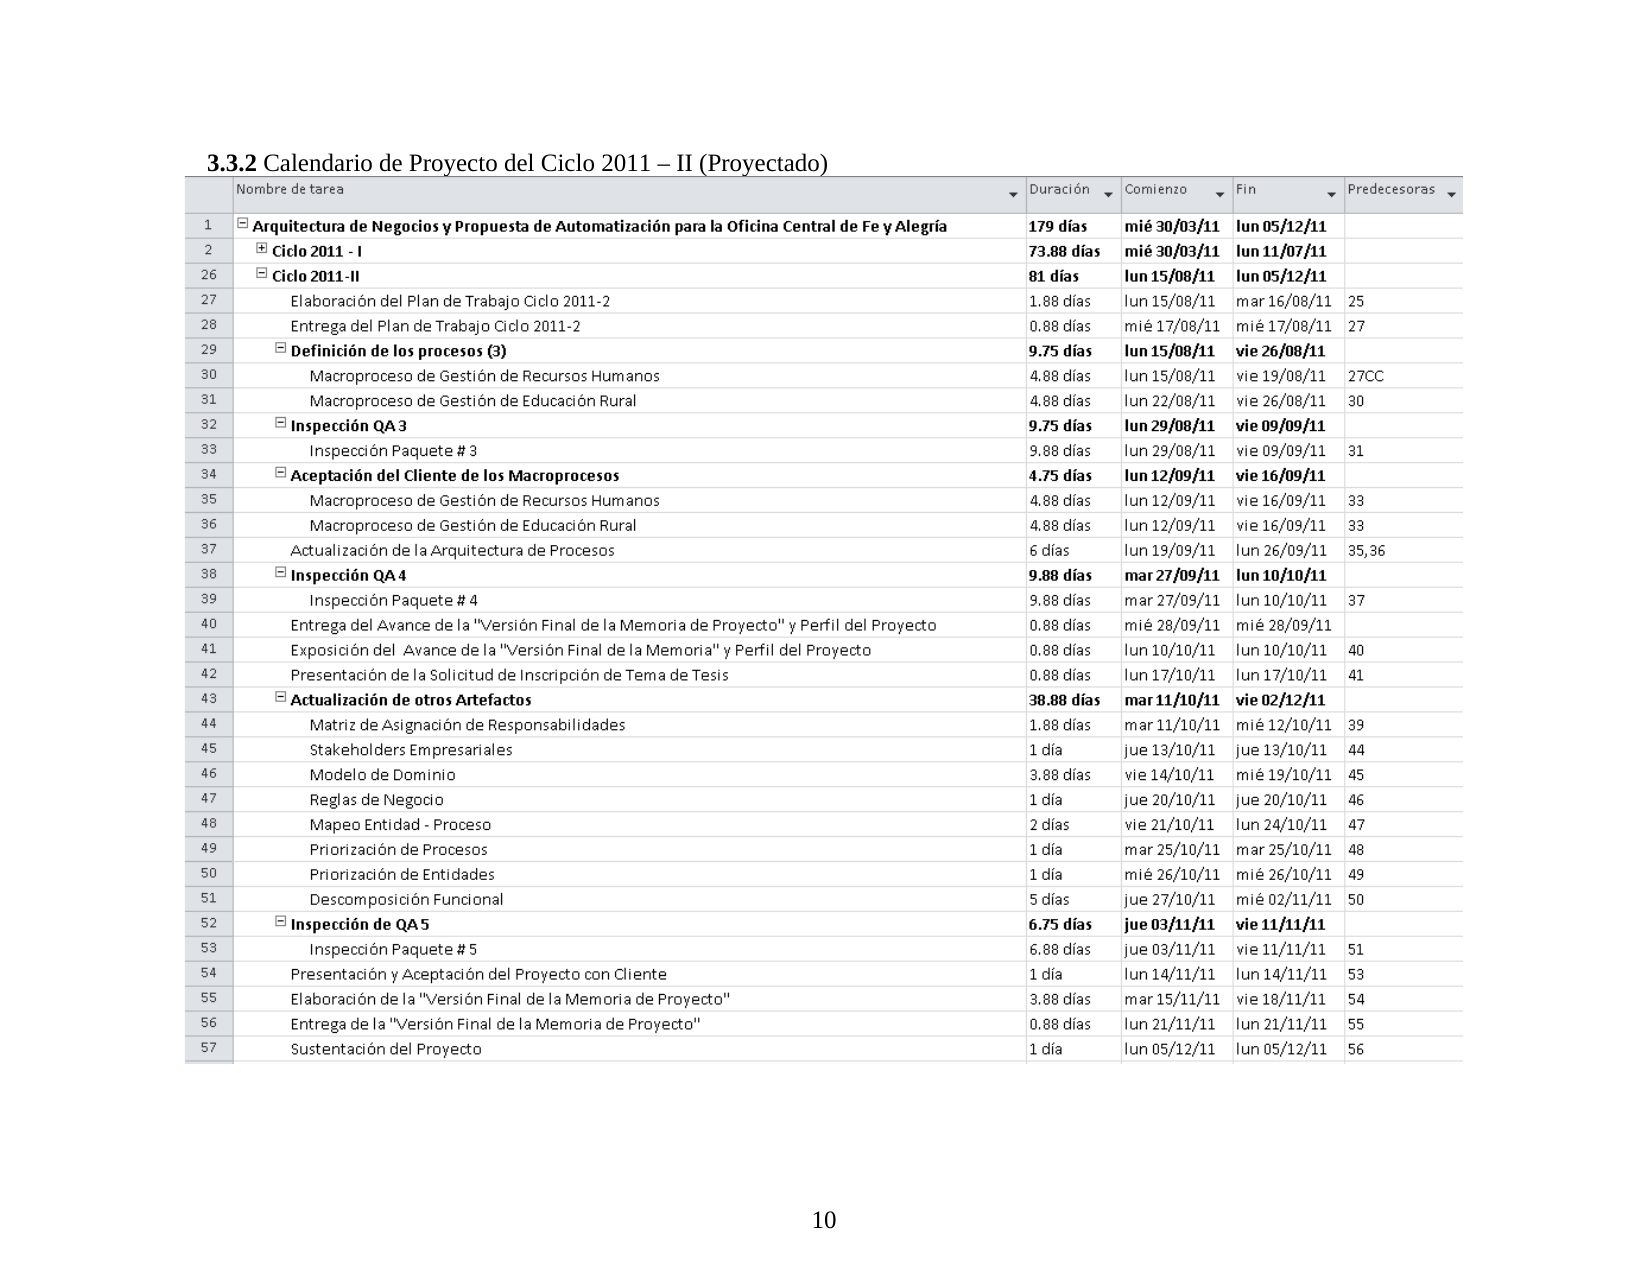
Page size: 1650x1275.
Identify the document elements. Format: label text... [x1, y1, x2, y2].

picture [184, 176, 1463, 1064]
subtitle 3.3.2 Calendario de Proyecto del Ciclo 2011 – II (Proyectado) [177, 148, 1502, 176]
